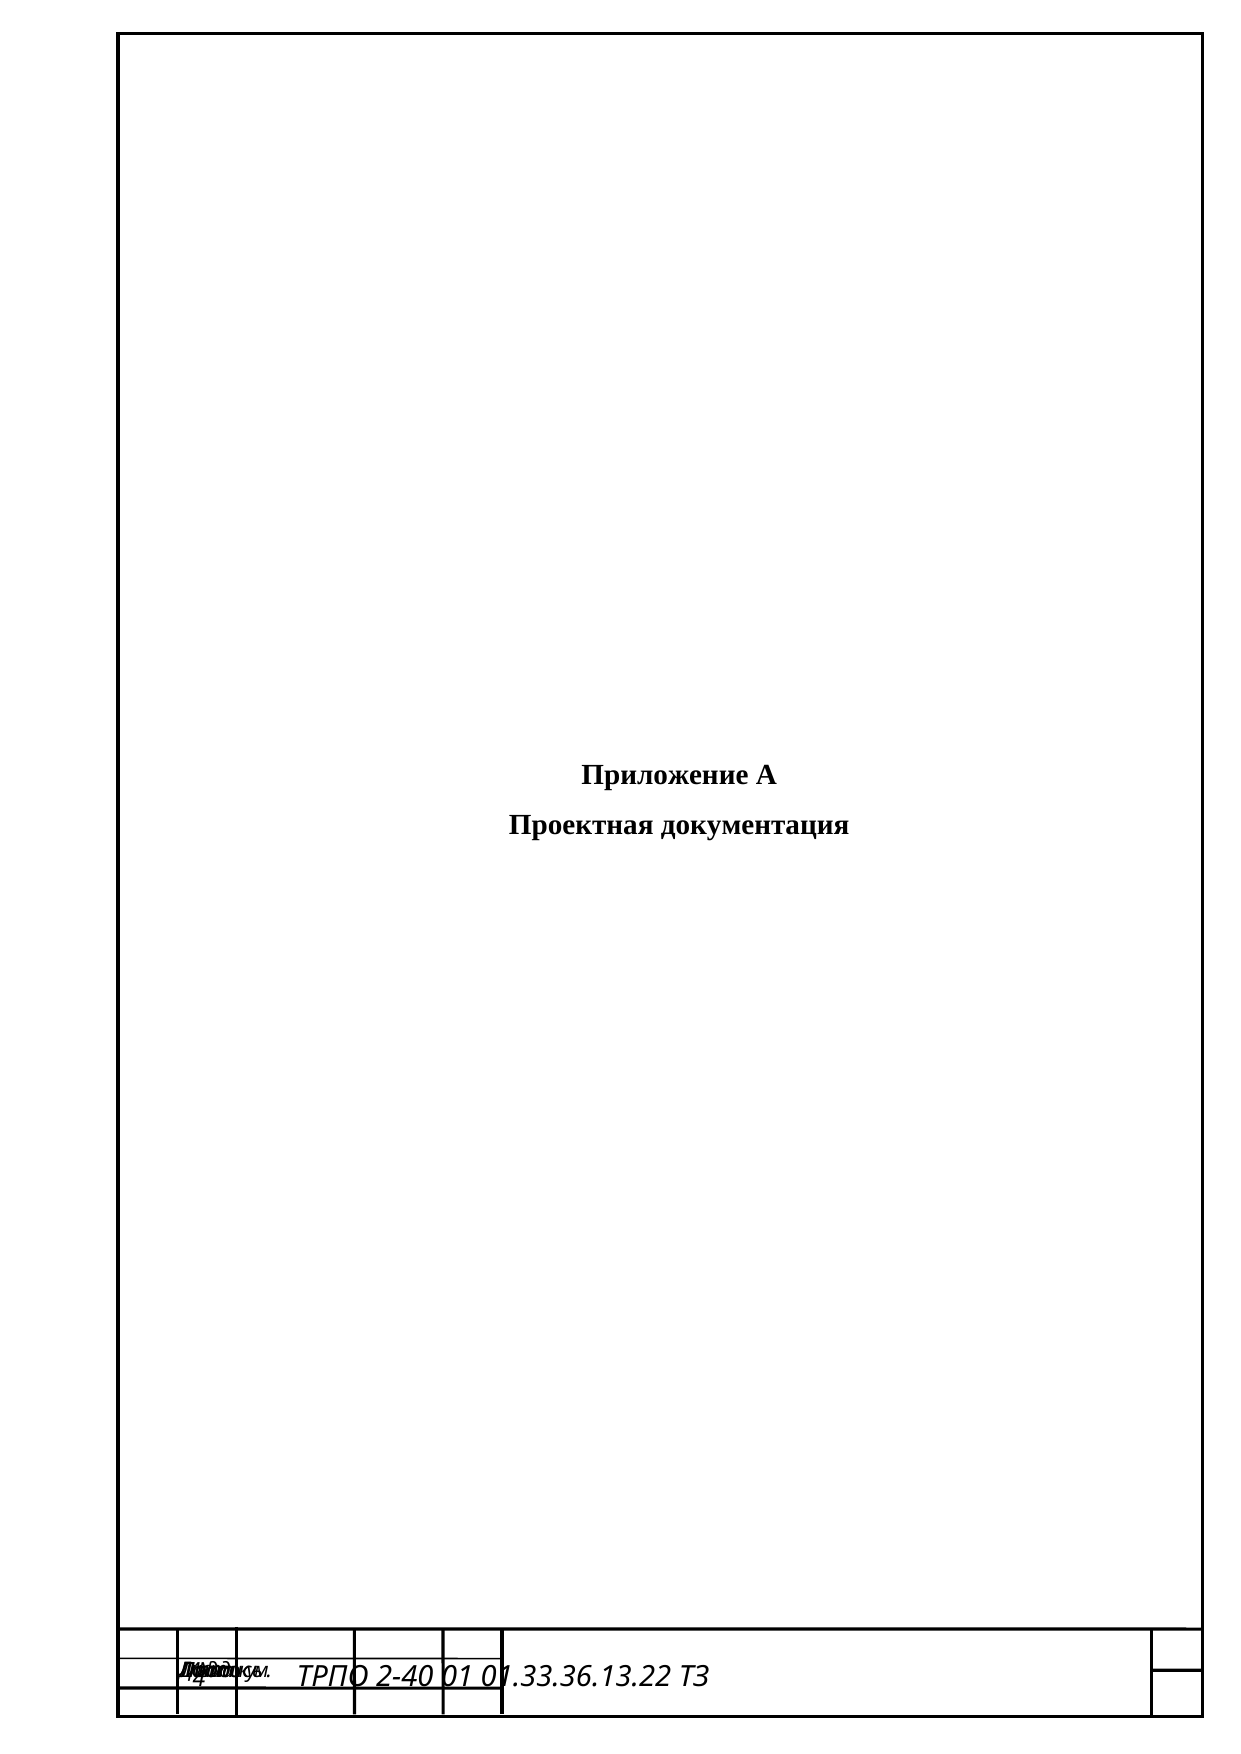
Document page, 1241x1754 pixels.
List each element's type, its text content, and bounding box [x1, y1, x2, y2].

text Приложение А [148, 757, 1211, 791]
text Проектная документация [148, 807, 1211, 841]
